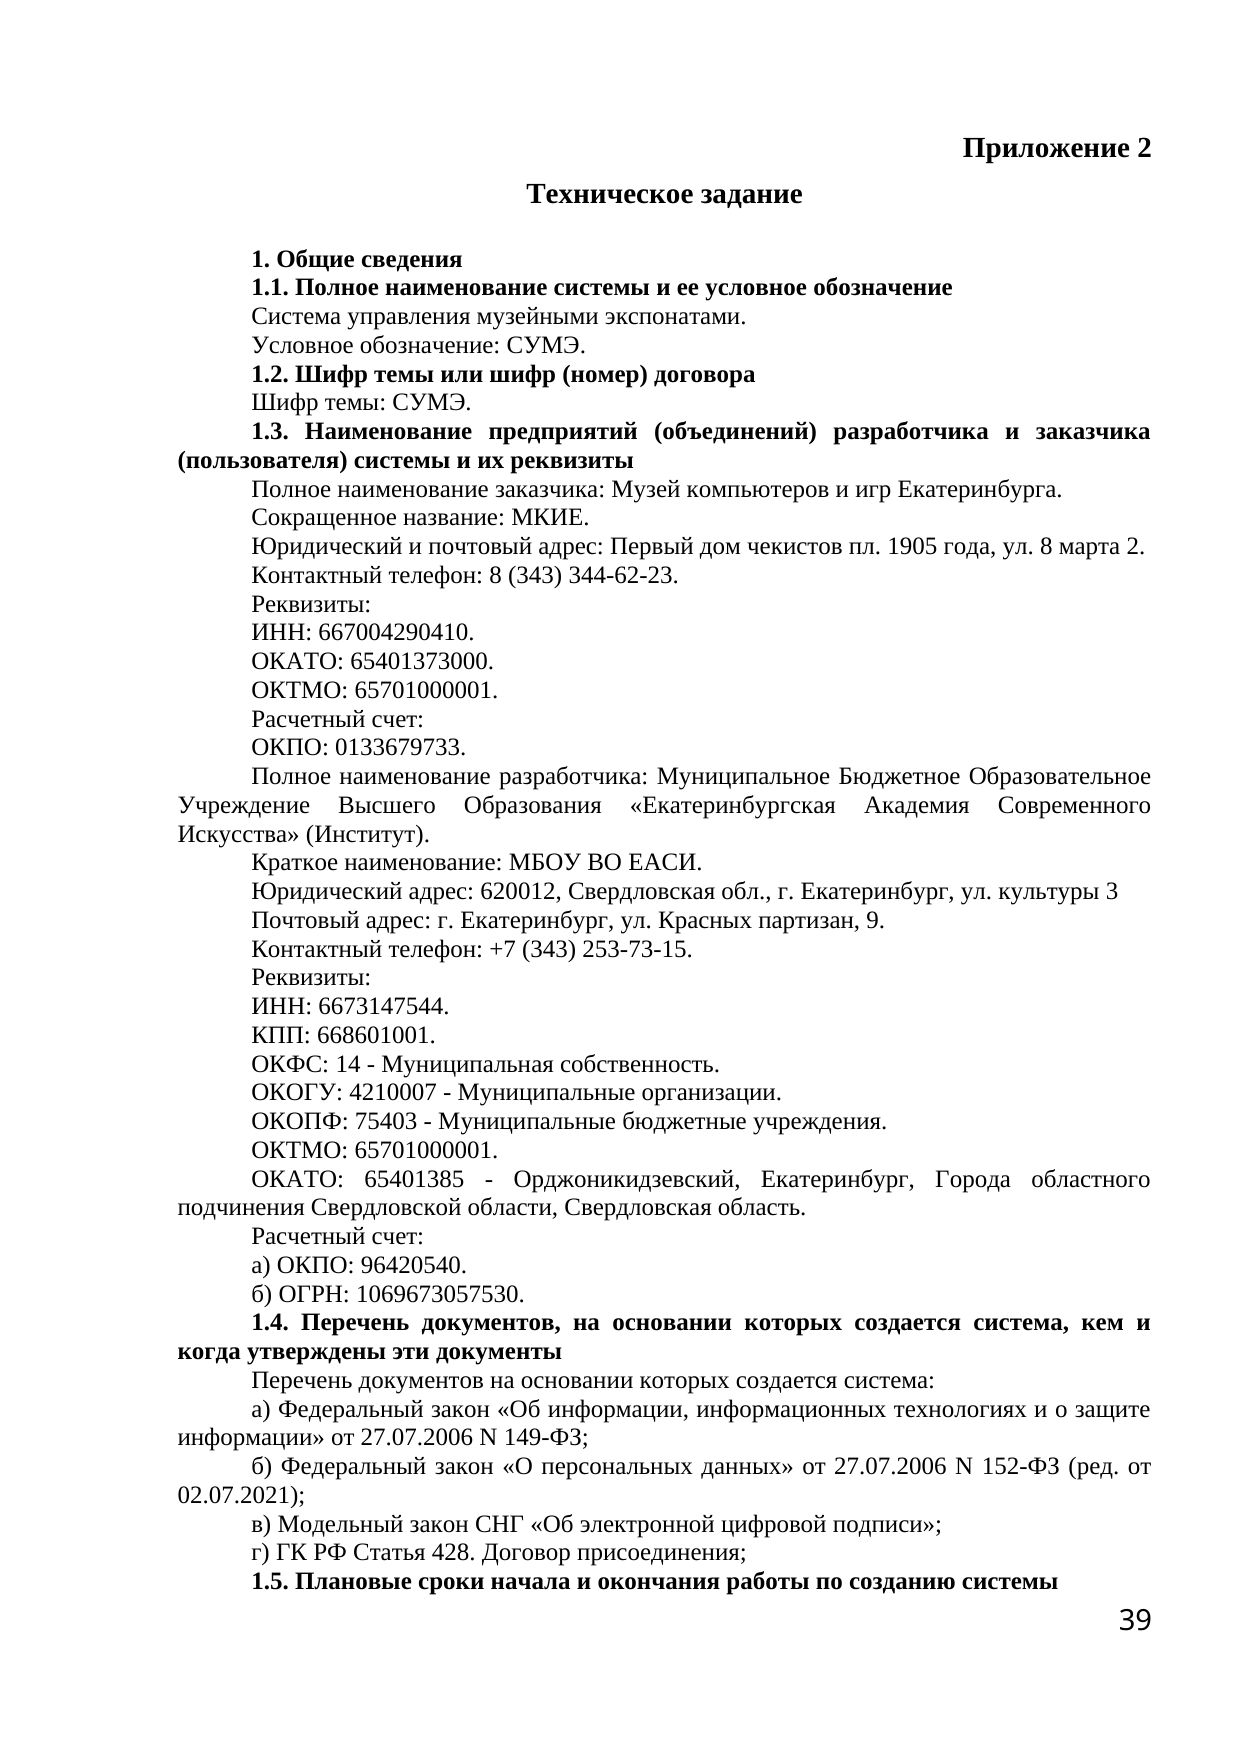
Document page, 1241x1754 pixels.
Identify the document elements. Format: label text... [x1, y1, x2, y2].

text Условное обозначение: СУМЭ. [177, 330, 1152, 359]
text ОКАТО: 65401373000. [177, 646, 1152, 675]
text ОКАТО: 65401385 - Орджоникидзевский, Екатеринбург, Города областного подчинения Свердловской области, Свердловская область. [177, 1164, 1152, 1221]
text ОКТМО: 65701000001. [177, 675, 1152, 704]
text 1.3. Наименование предприятий (объединений) разработчика и заказчика (пользователя) системы и их реквизиты [177, 416, 1152, 474]
text ИНН: 6673147544. [177, 991, 1152, 1020]
text б) Федеральный закон «О персональных данных» от 27.07.2006 N 152-ФЗ (ред. от 02.07.2021); [177, 1451, 1152, 1509]
text Реквизиты: [177, 962, 1152, 991]
text Шифр темы: СУМЭ. [177, 387, 1152, 416]
text Реквизиты: [177, 589, 1152, 617]
text Сокращенное название: МКИЕ. [177, 502, 1152, 531]
text Перечень документов на основании которых создается система: [177, 1365, 1152, 1394]
text б) ОГРН: 1069673057530. [177, 1279, 1152, 1307]
text 1.5. Плановые сроки начала и окончания работы по созданию системы [177, 1566, 1152, 1595]
text 1.1. Полное наименование системы и ее условное обозначение [177, 272, 1152, 301]
text ИНН: 667004290410. [177, 617, 1152, 646]
text Полное наименование заказчика: Музей компьютеров и игр Екатеринбурга. [177, 474, 1152, 502]
text г) ГК РФ Статья 428. Договор присоединения; [177, 1537, 1152, 1566]
text ОКОГУ: 4210007 - Муниципальные организации. [177, 1077, 1152, 1106]
text ОКПО: 0133679733. [177, 732, 1152, 761]
text а) Федеральный закон «Об информации, информационных технологиях и о защите информации» от 27.07.2006 N 149-ФЗ; [177, 1394, 1152, 1451]
text 1. Общие сведения [177, 244, 1152, 272]
text ОКОПФ: 75403 - Муниципальные бюджетные учреждения. [177, 1106, 1152, 1135]
text Почтовый адрес: г. Екатеринбург, ул. Красных партизан, 9. [177, 905, 1152, 934]
text Расчетный счет: [177, 1221, 1152, 1250]
text Расчетный счет: [177, 704, 1152, 732]
text Система управления музейными экспонатами. [177, 301, 1152, 330]
text Контактный телефон: 8 (343) 344-62-23. [177, 560, 1152, 589]
text ОКФС: 14 - Муниципальная собственность. [177, 1049, 1152, 1077]
text ОКТМО: 65701000001. [177, 1135, 1152, 1164]
text Контактный телефон: +7 (343) 253-73-15. [177, 934, 1152, 962]
text Краткое наименование: МБОУ ВО ЕАСИ. [177, 847, 1152, 876]
text в) Модельный закон СНГ «Об электронной цифровой подписи»; [177, 1509, 1152, 1537]
text Юридический и почтовый адрес: Первый дом чекистов пл. 1905 года, ул. 8 марта 2. [177, 531, 1152, 560]
text Техническое задание [177, 177, 1152, 210]
text Юридический адрес: 620012, Свердловская обл., г. Екатеринбург, ул. культуры 3 [177, 876, 1152, 905]
text а) ОКПО: 96420540. [177, 1250, 1152, 1279]
text 1.2. Шифр темы или шифр (номер) договора [177, 359, 1152, 387]
subtitle Приложение 2 [177, 131, 1152, 164]
text Полное наименование разработчика: Муниципальное Бюджетное Образовательное Учреждение Высшего Образования «Екатеринбургская Академия Современного Искусства» (Институт). [177, 761, 1152, 847]
text 1.4. Перечень документов, на основании которых создается система, кем и когда утверждены эти документы [177, 1307, 1152, 1365]
text КПП: 668601001. [177, 1020, 1152, 1049]
